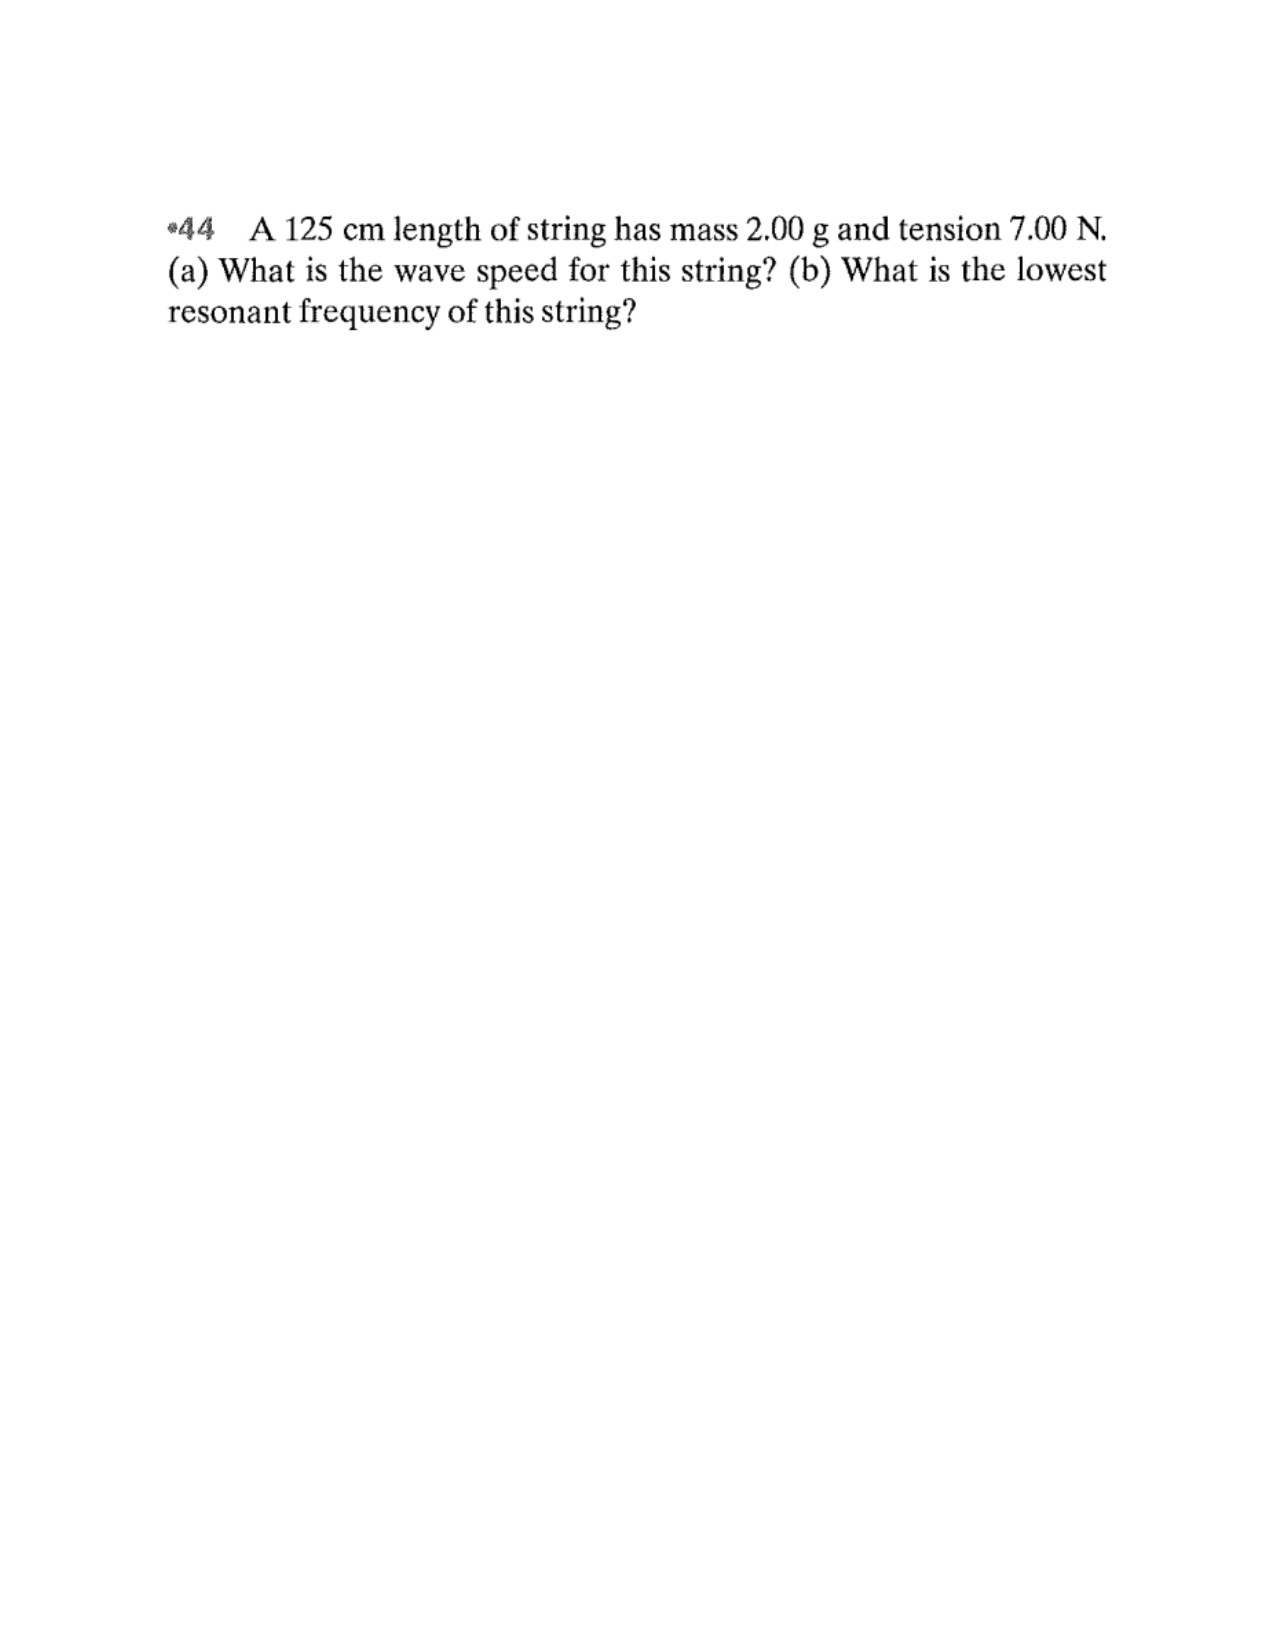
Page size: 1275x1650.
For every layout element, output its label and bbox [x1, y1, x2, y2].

picture [150, 196, 1125, 340]
